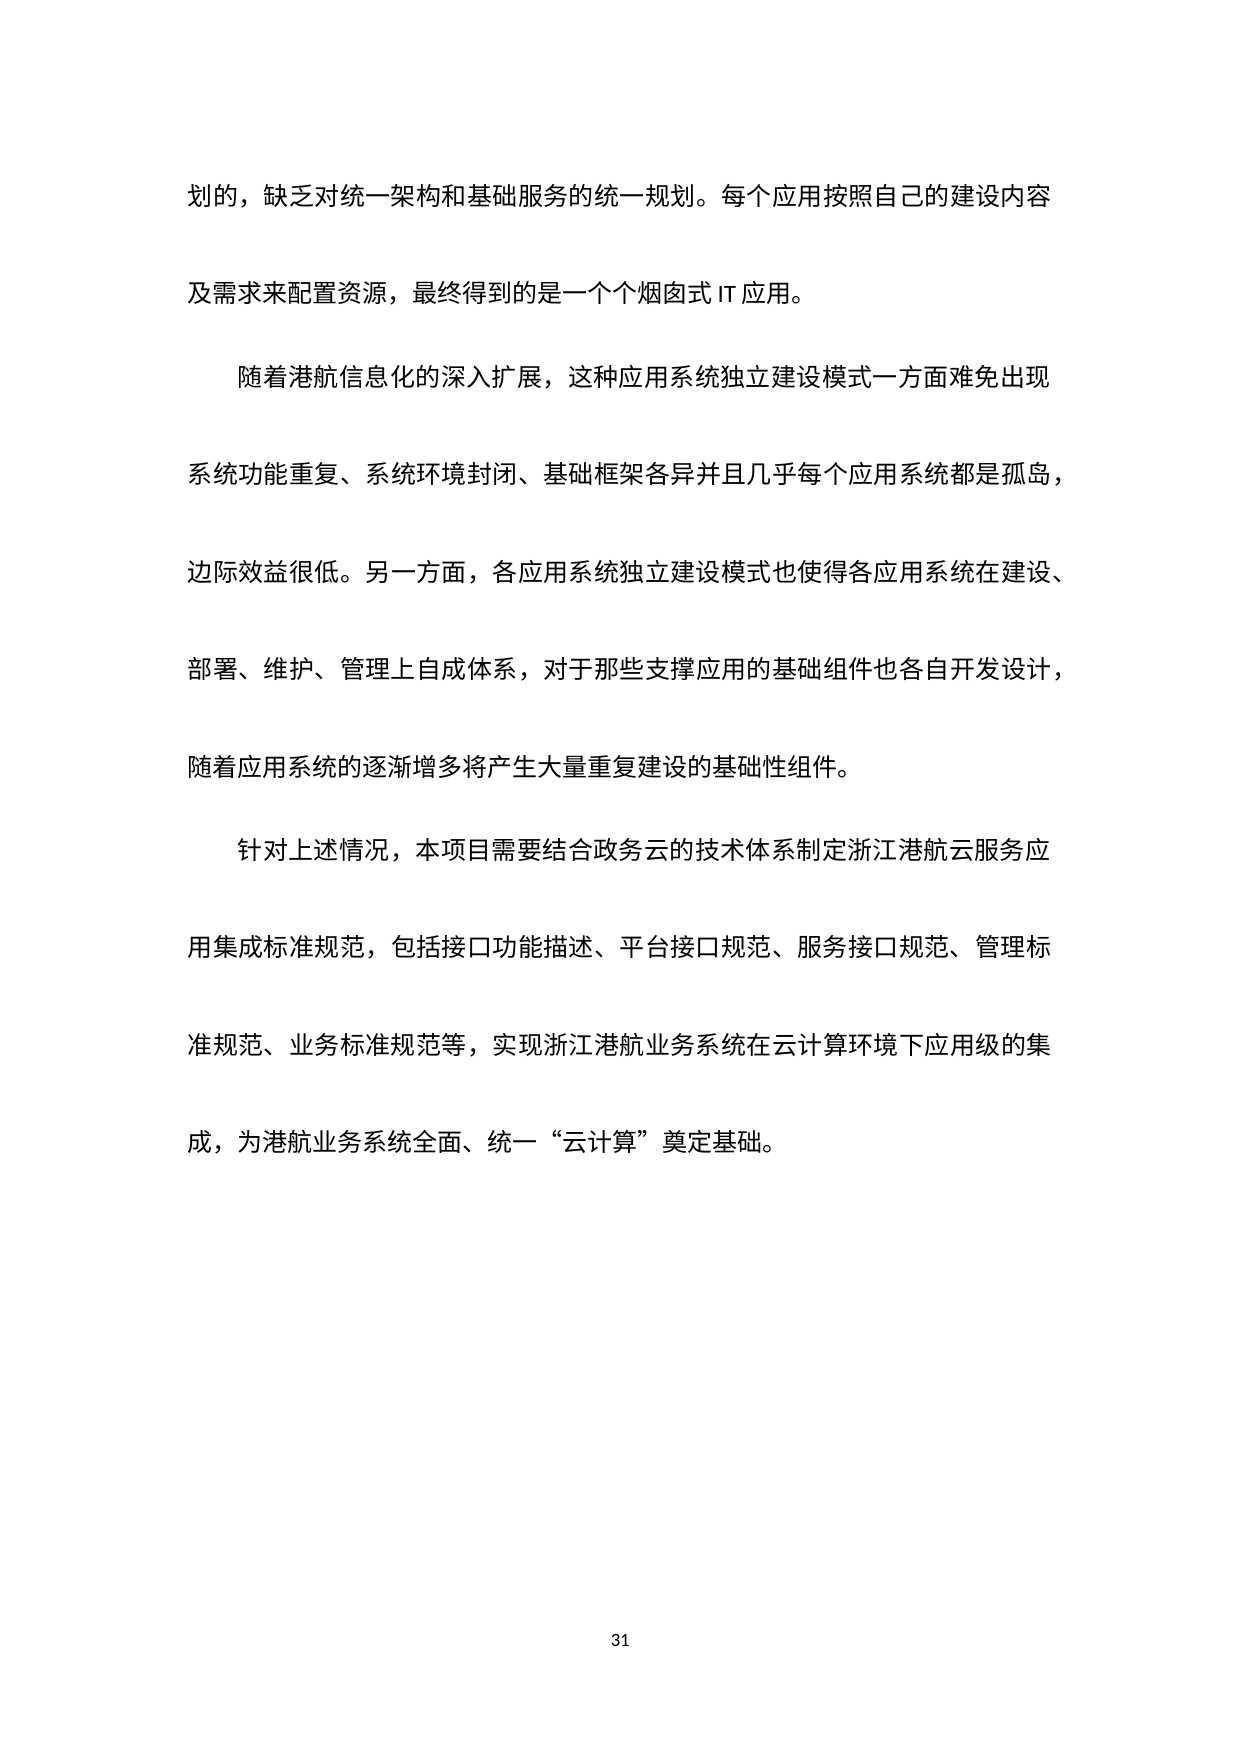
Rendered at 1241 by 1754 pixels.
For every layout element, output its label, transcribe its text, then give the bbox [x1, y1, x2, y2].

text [187, 162, 1053, 324]
text 随着港航信息化的深入扩展，这种应用系统独立建设模式一方面难免出现系统功能重复、系统环境封闭、基础框架各异并且几乎每个应用系统都是孤岛，边际效益很低。另一方面，各应用系统独立建设模式也使得各应用系统在建设、部署、维护、管理上自成体系，对于那些支撑应用的基础组件也各自开发设计，随着应用系统的逐渐增多将产生大量重复建设的基础性组件。 [187, 343, 1053, 798]
text 针对上述情况，本项目需要结合政务云的技术体系制定浙江港航云服务应用集成标准规范，包括接口功能描述、平台接口规范、服务接口规范、管理标准规范、业务标准规范等，实现浙江港航业务系统在云计算环境下应用级的集成，为港航业务系统全面、统一“云计算”奠定基础。 [187, 816, 1053, 1173]
